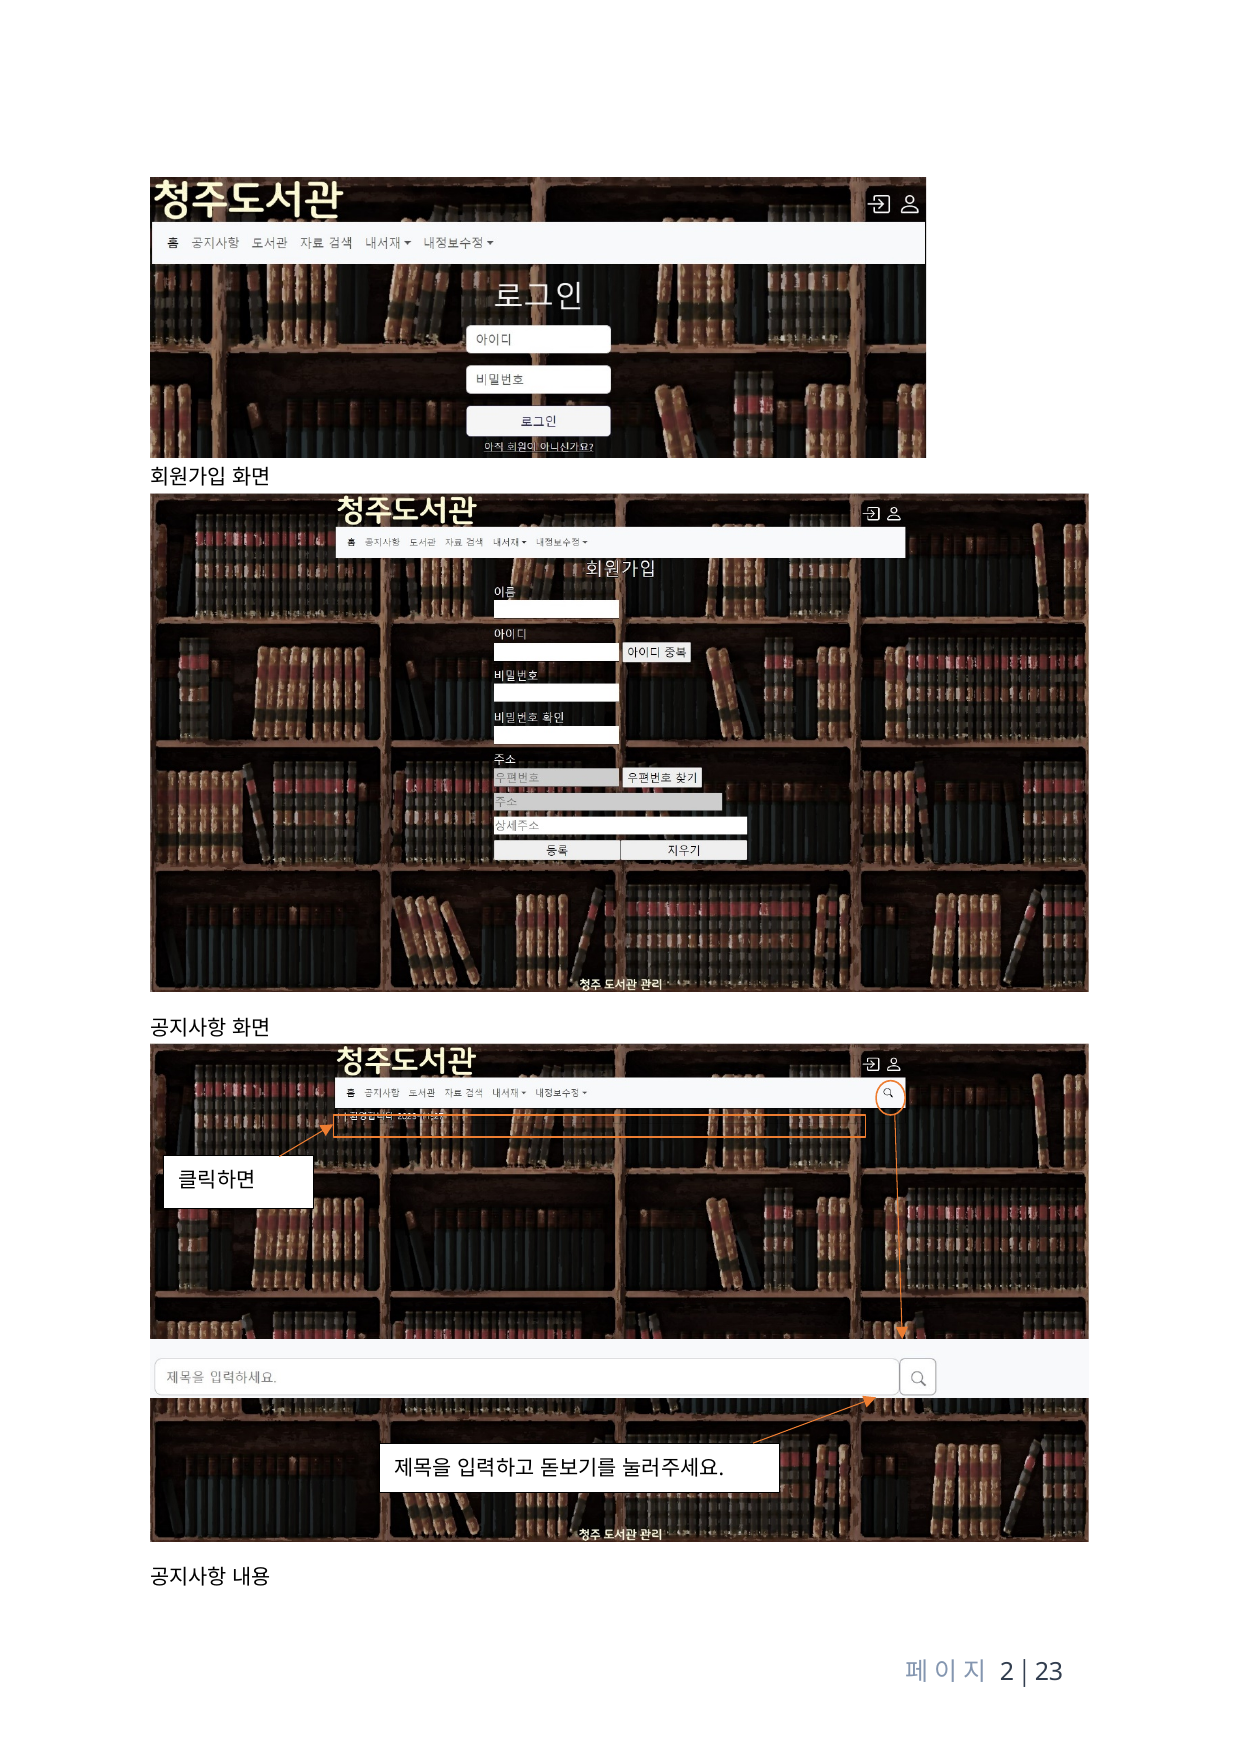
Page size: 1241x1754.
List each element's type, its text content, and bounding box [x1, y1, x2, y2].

picture [150, 177, 927, 458]
text 공지사항 내용 도서관 화면 [150, 1560, 1090, 1590]
picture [150, 1043, 1089, 1542]
picture [150, 493, 1089, 992]
